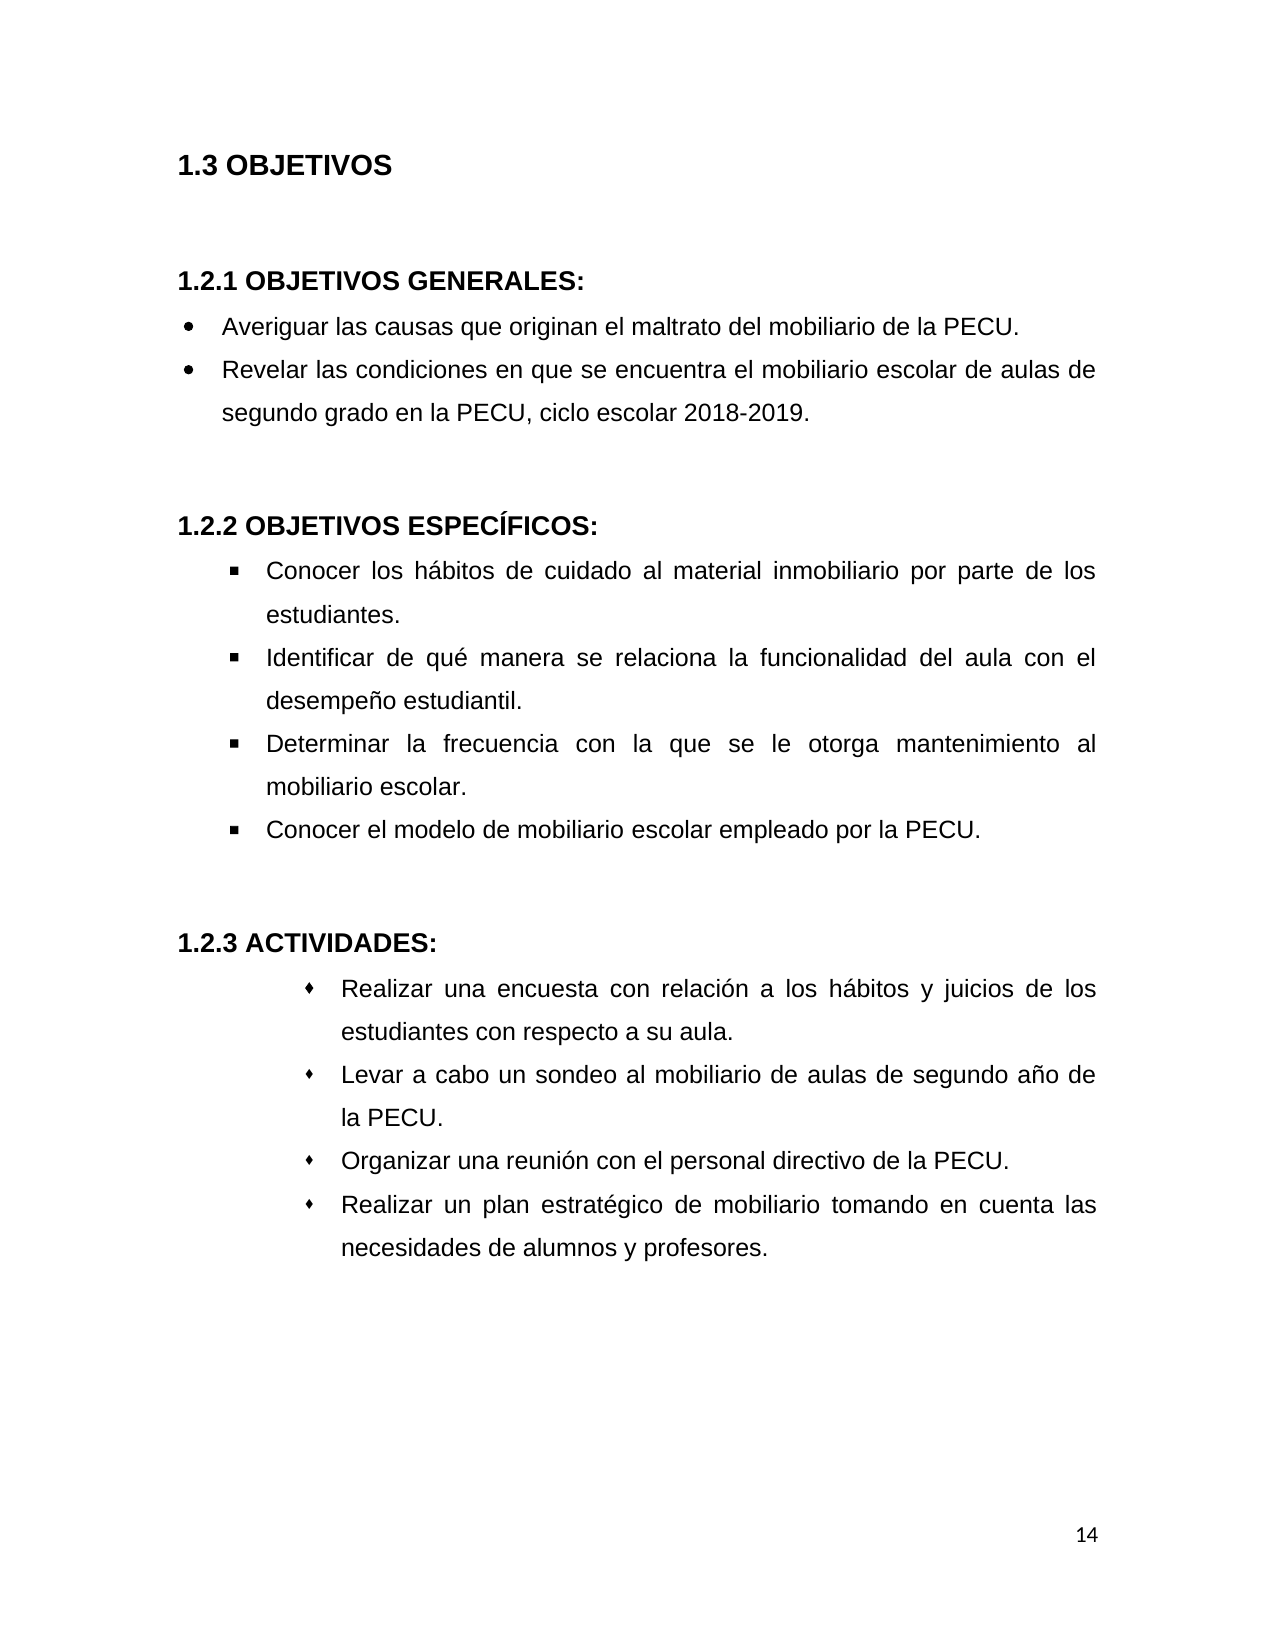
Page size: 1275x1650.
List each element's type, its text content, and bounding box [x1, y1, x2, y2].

list Conocer los hábitos de cuidado al material inmobiliario por parte de los estudiantes. [228, 556, 1098, 628]
subtitle OBJETIVOS [177, 148, 1098, 181]
list Identificar de qué manera se relaciona la funcionalidad del aula con el desempeño estudiantil. [228, 643, 1098, 715]
subtitle 1.2.2 OBJETIVOS ESPECÍFICOS: [177, 509, 1098, 541]
list Levar a cabo un sondeo al mobiliario de aulas de segundo año de la PECU. [303, 1060, 1098, 1132]
list Organizar una reunión con el personal directivo de la PECU. [303, 1146, 1098, 1175]
list Determinar la frecuencia con la que se le otorga mantenimiento al mobiliario escolar. [228, 729, 1098, 801]
list Realizar un plan estratégico de mobiliario tomando en cuenta las necesidades de alumnos y profesores. [303, 1189, 1098, 1262]
subtitle 1.2.3 ACTIVIDADES: [177, 927, 1098, 958]
list Averiguar las causas que originan el maltrato del mobiliario de la PECU. [184, 312, 1098, 341]
list Conocer el modelo de mobiliario escolar empleado por la PECU. [228, 815, 1098, 844]
list Revelar las condiciones en que se encuentra el mobiliario escolar de aulas de segundo grado en la PECU, ciclo escolar 2018-2019. [184, 355, 1098, 427]
list Realizar una encuesta con relación a los hábitos y juicios de los estudiantes con respecto a su aula. [303, 974, 1098, 1046]
subtitle 1.2.1 OBJETIVOS GENERALES: [177, 265, 1098, 296]
